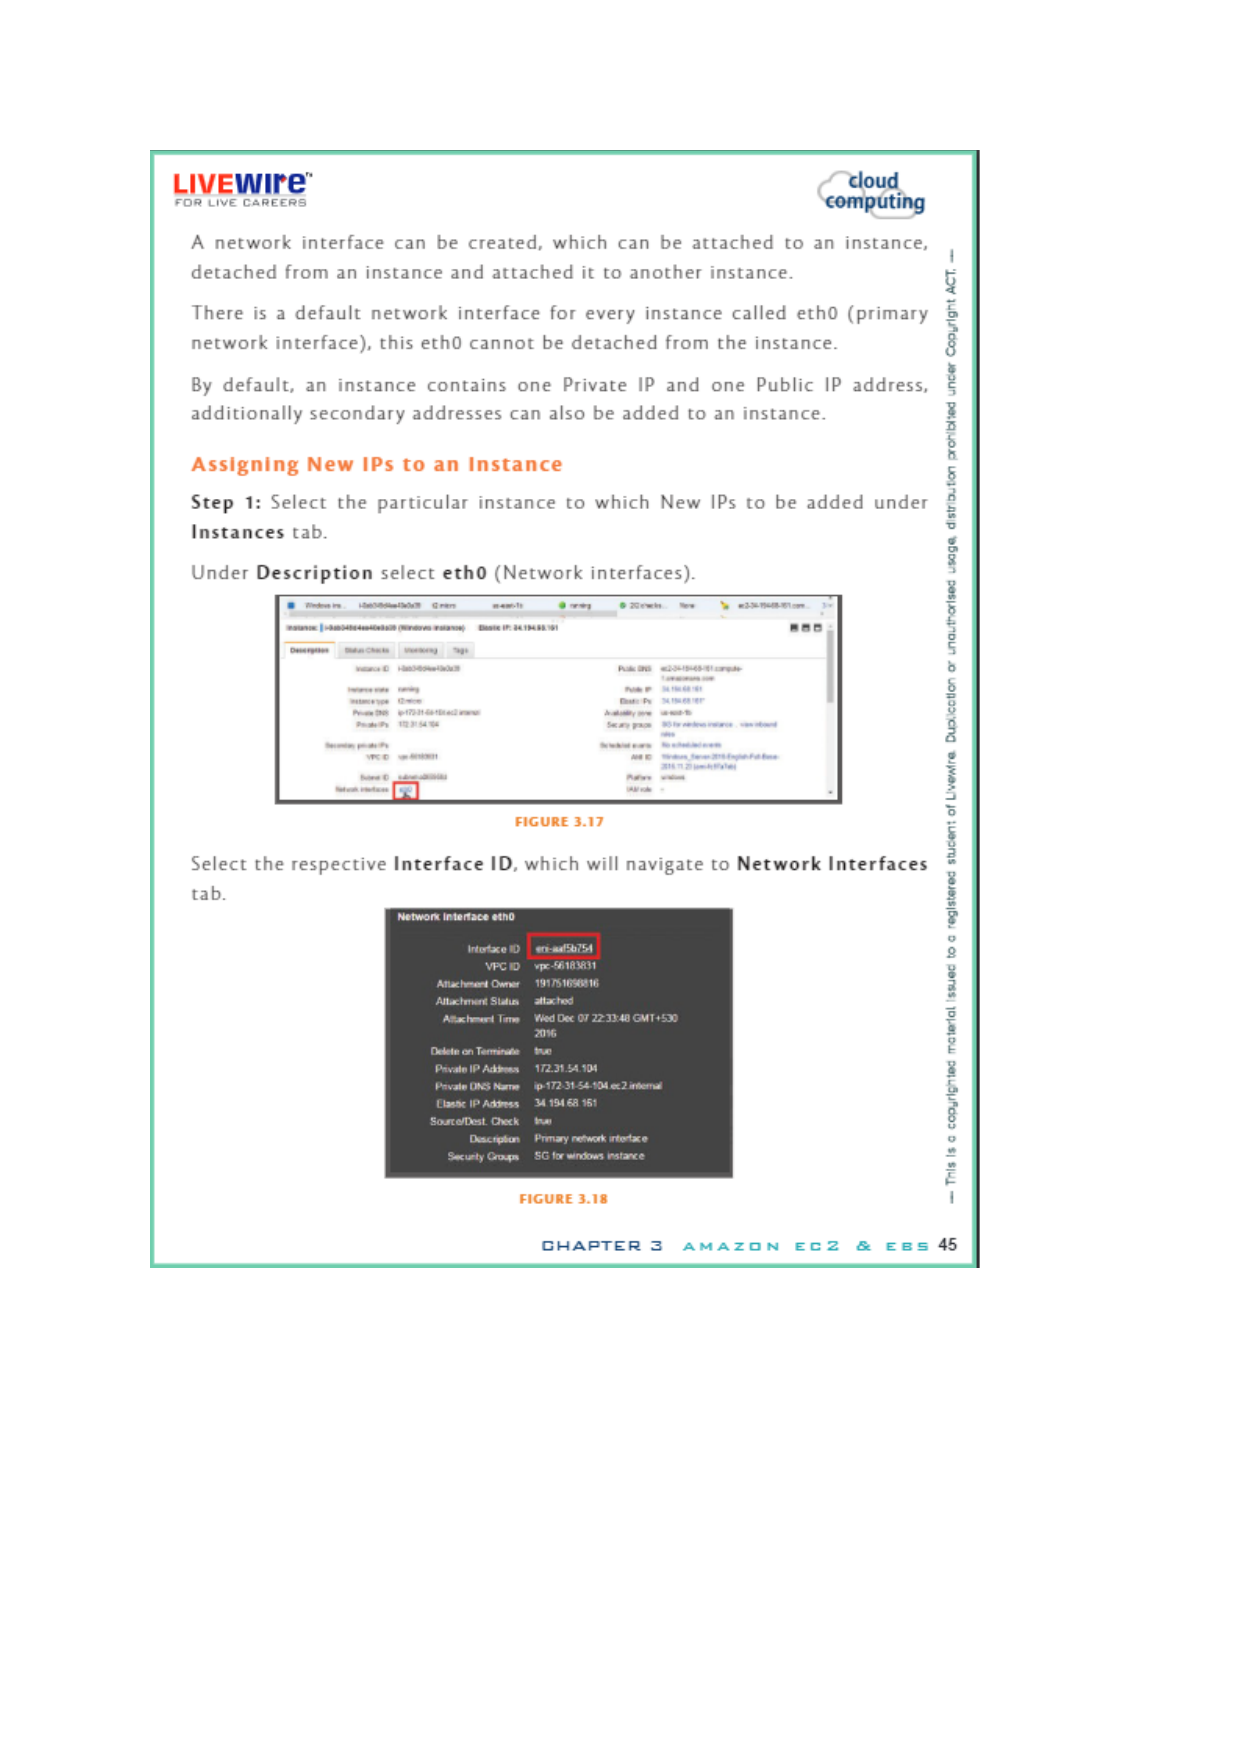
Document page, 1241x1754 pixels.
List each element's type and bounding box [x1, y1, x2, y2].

picture [150, 150, 980, 1268]
